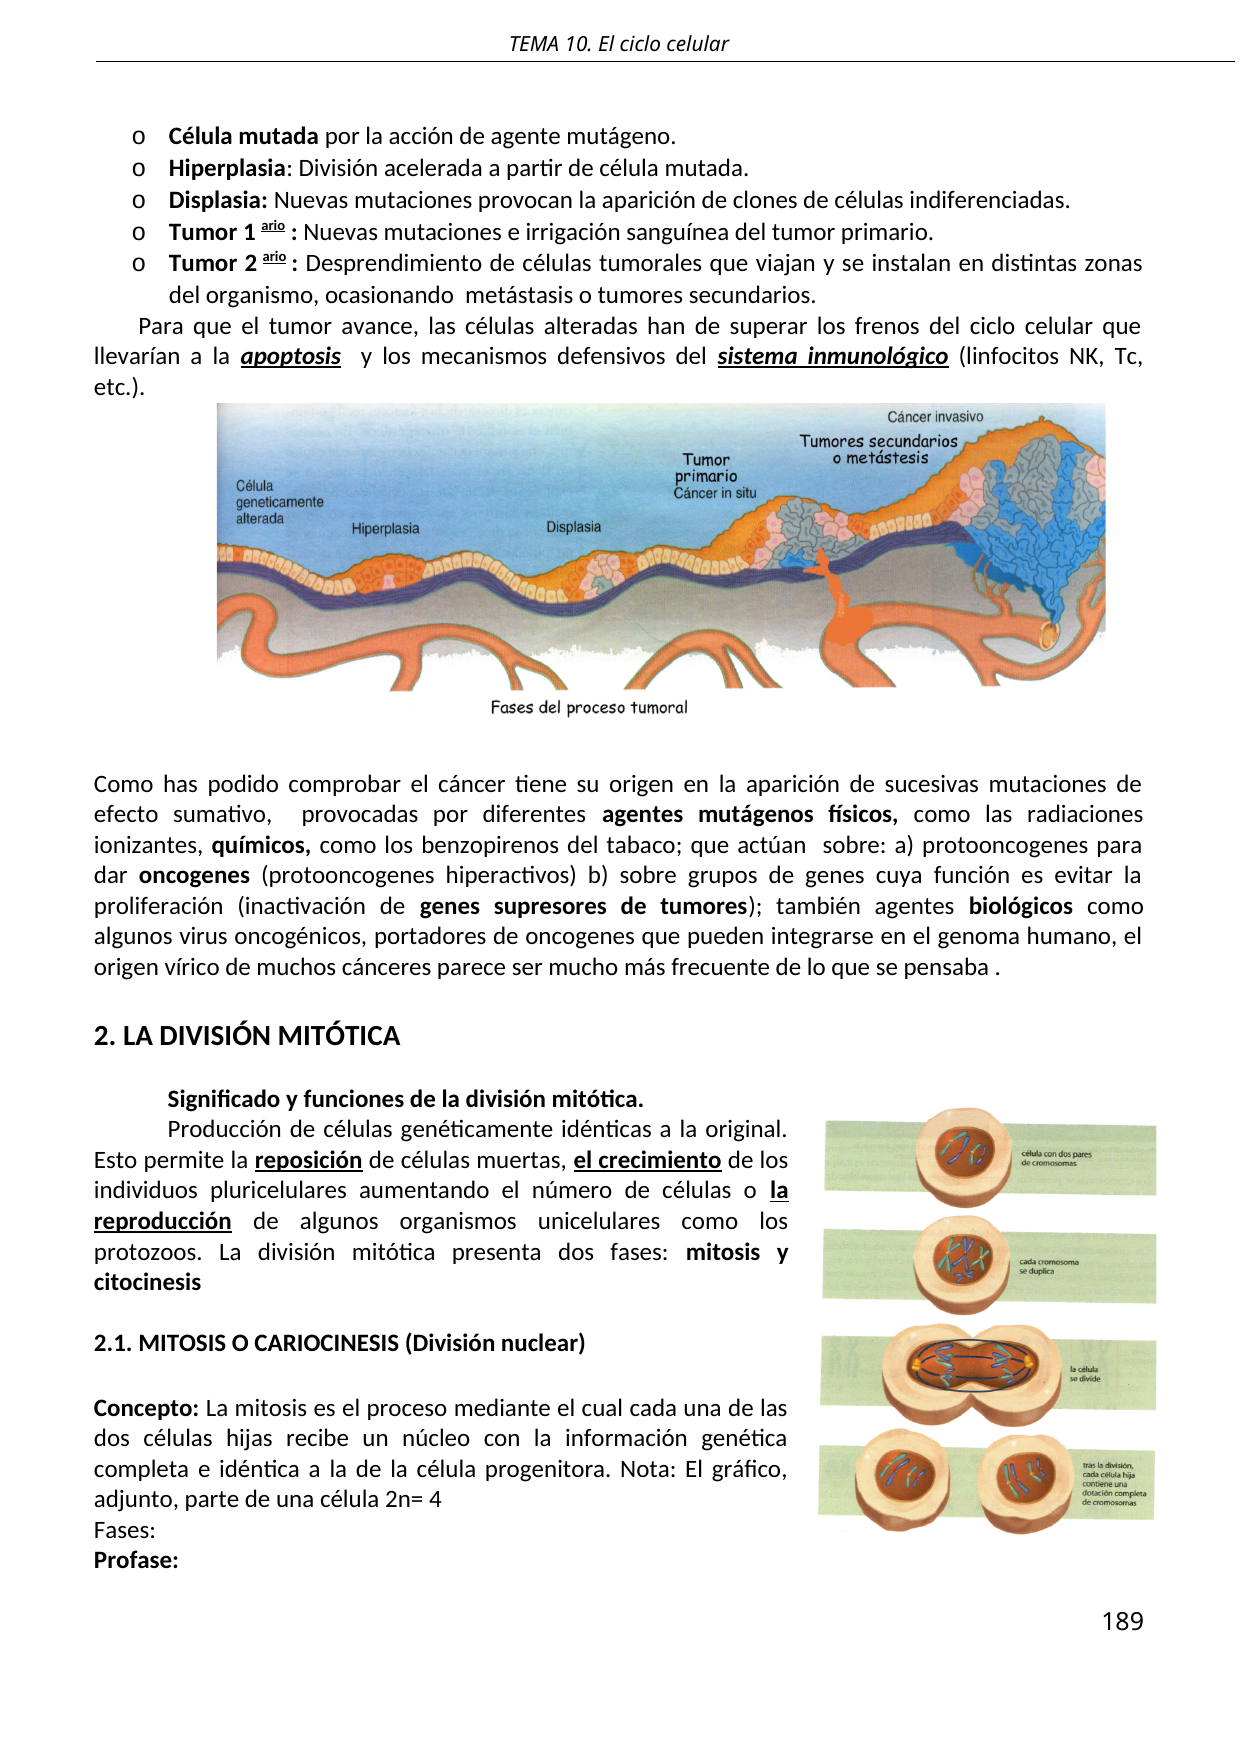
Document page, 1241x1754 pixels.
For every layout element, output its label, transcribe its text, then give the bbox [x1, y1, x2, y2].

text Significado y funciones de la división mitótica. [94, 1083, 1144, 1114]
picture [807, 1101, 1157, 1552]
subtitle Como has podido comprobar el cáncer tiene su origen en la aparición de sucesivas mutaciones de efecto sumativo, provocadas por diferentes agentes mutágenos físicos, como las radiaciones ionizantes, químicos, como los benzopirenos del tabaco; que actúan sobre: a) protooncogenes para dar oncogenes (protooncogenes hiperactivos) b) sobre grupos de genes cuya función es evitar la proliferación (inactivación de genes supresores de tumores); también agentes biológicos como algunos virus oncogénicos, portadores de oncogenes que pueden integrarse en el genoma humano, el origen vírico de muchos cánceres parece ser mucho más frecuente de lo que se pensaba . [94, 768, 1144, 981]
subtitle Célula mutada por la acción de agente mutágeno. [131, 121, 1144, 152]
text Producción de células genéticamente idénticas a la original. Esto permite la reposición de células muertas, el crecimiento de los individuos pluricelulares aumentando el número de células o la reproducción de algunos organismos unicelulares como los protozoos. La división mitótica presenta dos fases: mitosis y citocinesis [94, 1114, 807, 1297]
text 2. [94, 1017, 1144, 1053]
text Concepto: La mitosis es el proceso mediante el cual cada una de las dos células hijas recibe un núcleo con la información genética completa e idéntica a la de la célula progenitora. Nota: El gráfico, adjunto, parte de una célula 2n= 4 [94, 1392, 807, 1514]
subtitle Displasia: Nuevas mutaciones provocan la aparición de clones de células indiferenciadas. [131, 184, 1144, 216]
subtitle Tumor 1 ario : Nuevas mutaciones e irrigación sanguínea del tumor primario. [131, 216, 1144, 248]
subtitle Tumor 2 ario : Desprendimiento de células tumorales que viajan y se instalan en distintas zonas del organismo, ocasionando metástasis o tumores secundarios. [131, 248, 1144, 310]
subtitle Hiperplasia: División acelerada a partir de célula mutada. [131, 152, 1144, 184]
subtitle Para que el tumor avance, las células alteradas han de superar los frenos del ciclo celular que llevarían a la apoptosis y los mecanismos defensivos del sistema inmunológico (linfocitos NK, Tc, etc.). [94, 310, 1144, 401]
text 2.1. MITOSIS O CARIOCINESIS (División nuclear) [94, 1327, 807, 1358]
text Profase: [94, 1544, 1144, 1575]
text Fases: [94, 1514, 807, 1544]
picture [216, 403, 1106, 720]
